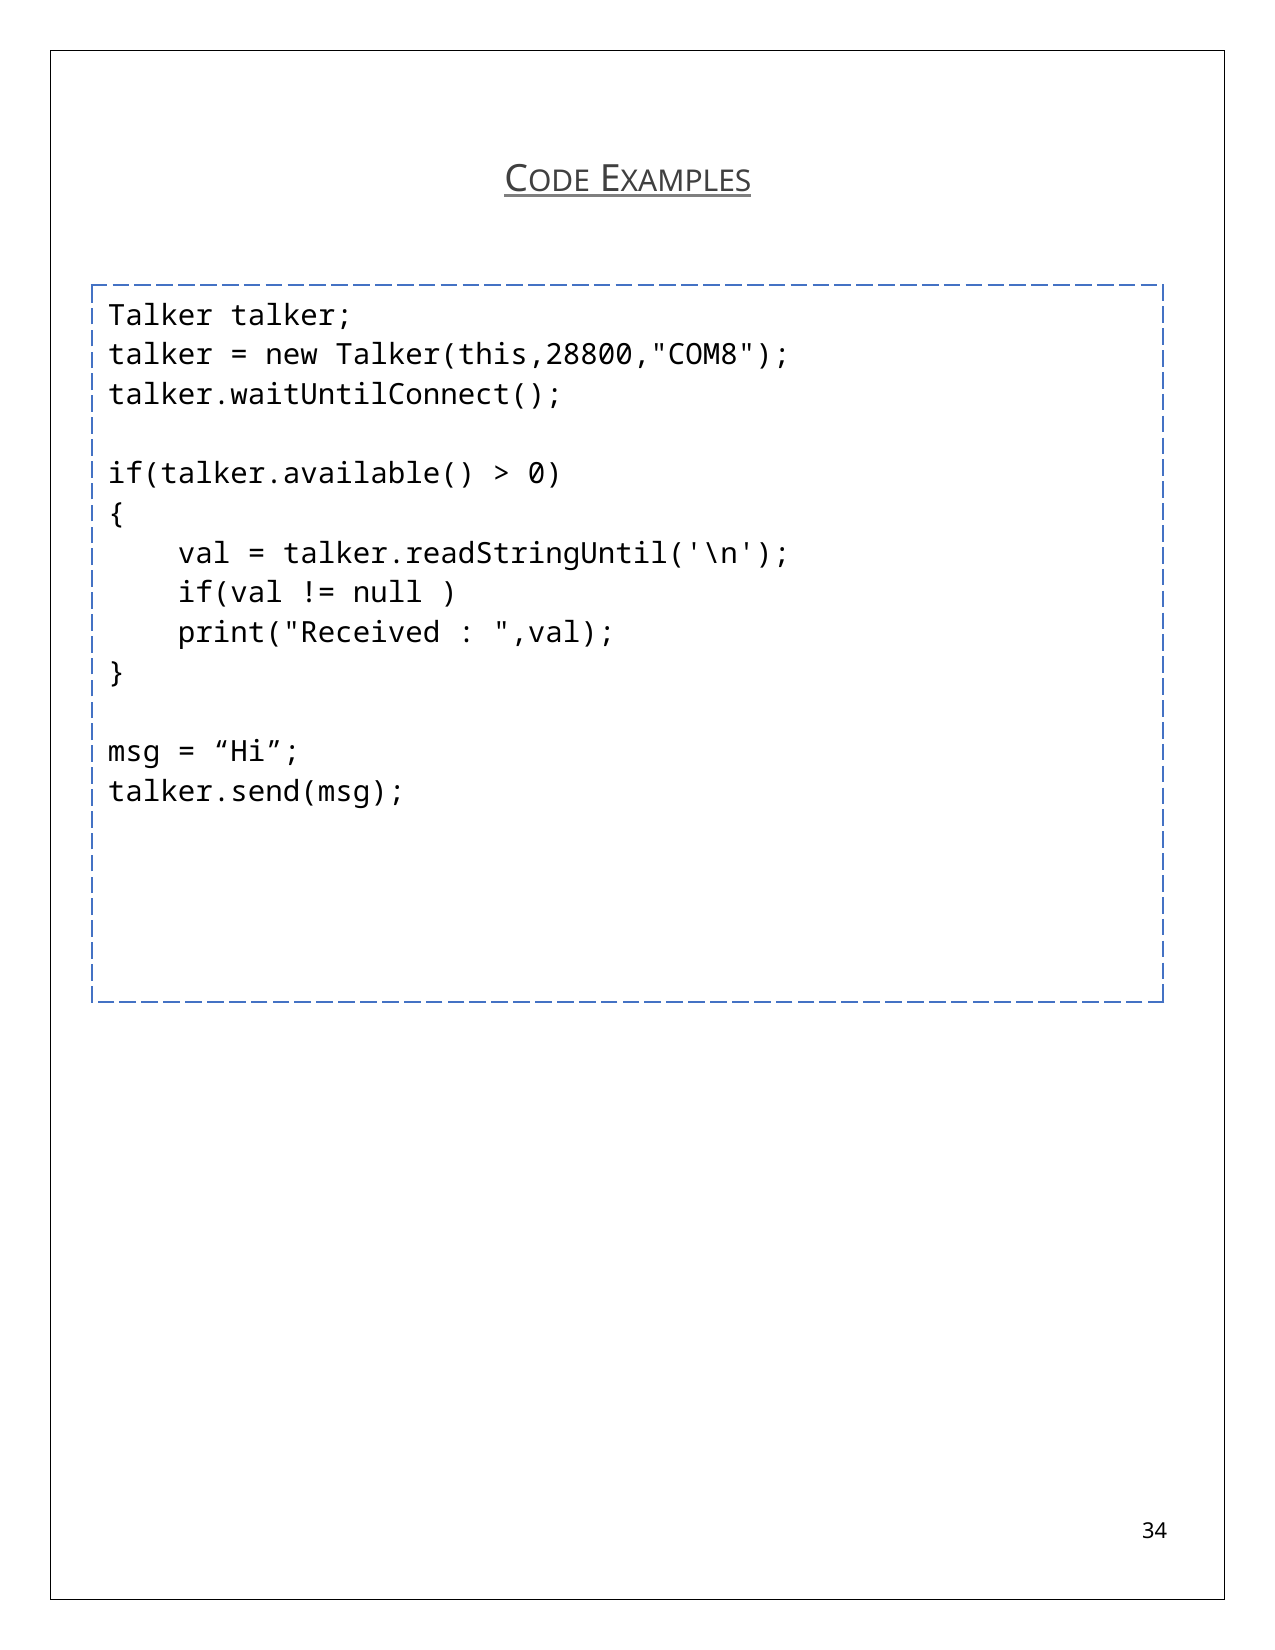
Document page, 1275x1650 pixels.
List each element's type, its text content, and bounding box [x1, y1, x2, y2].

text Code Examples [186, 151, 1069, 202]
